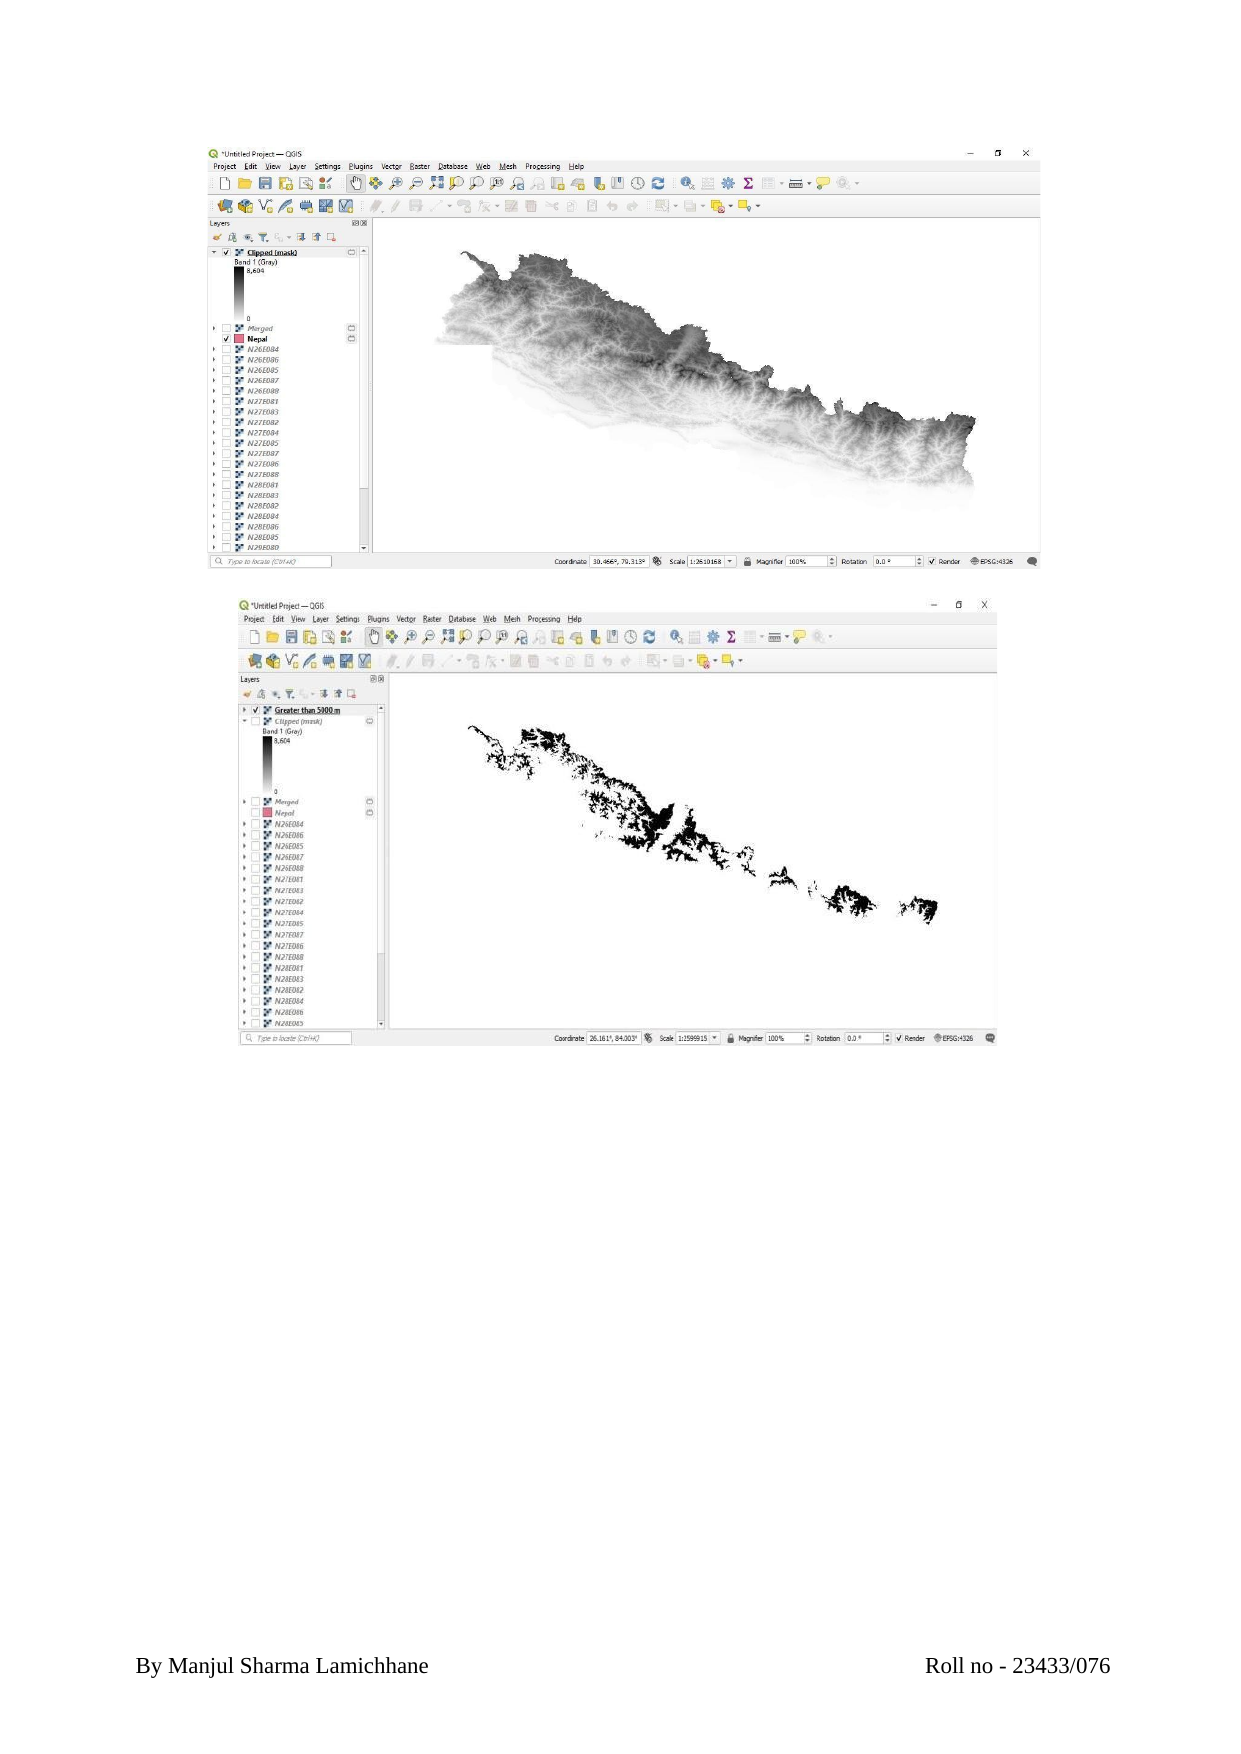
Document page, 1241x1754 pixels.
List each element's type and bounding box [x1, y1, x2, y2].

picture [207, 147, 1041, 569]
picture [238, 598, 998, 1046]
